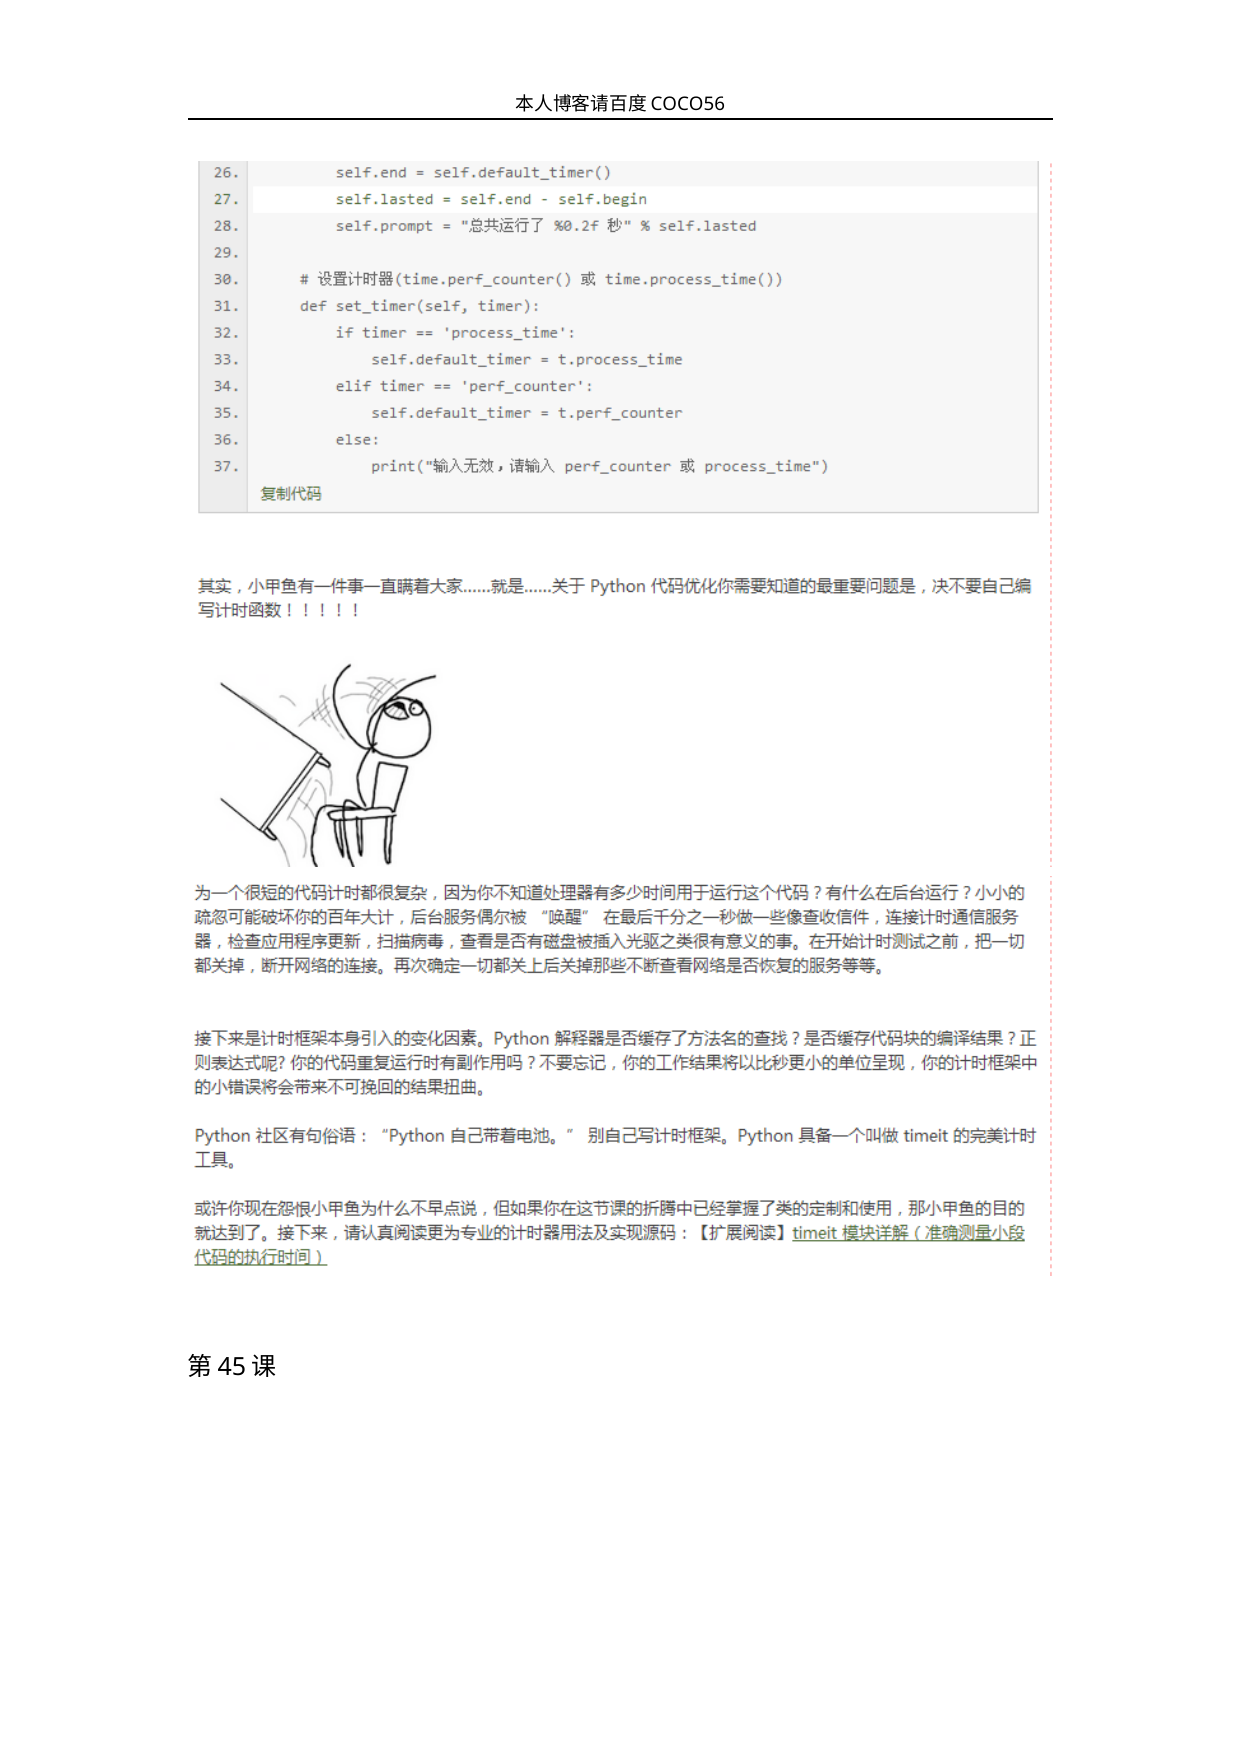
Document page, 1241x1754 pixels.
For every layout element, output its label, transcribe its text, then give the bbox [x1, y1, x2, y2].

picture [187, 161, 1053, 867]
text 第45课 [187, 1332, 1053, 1397]
picture [187, 876, 1053, 1276]
